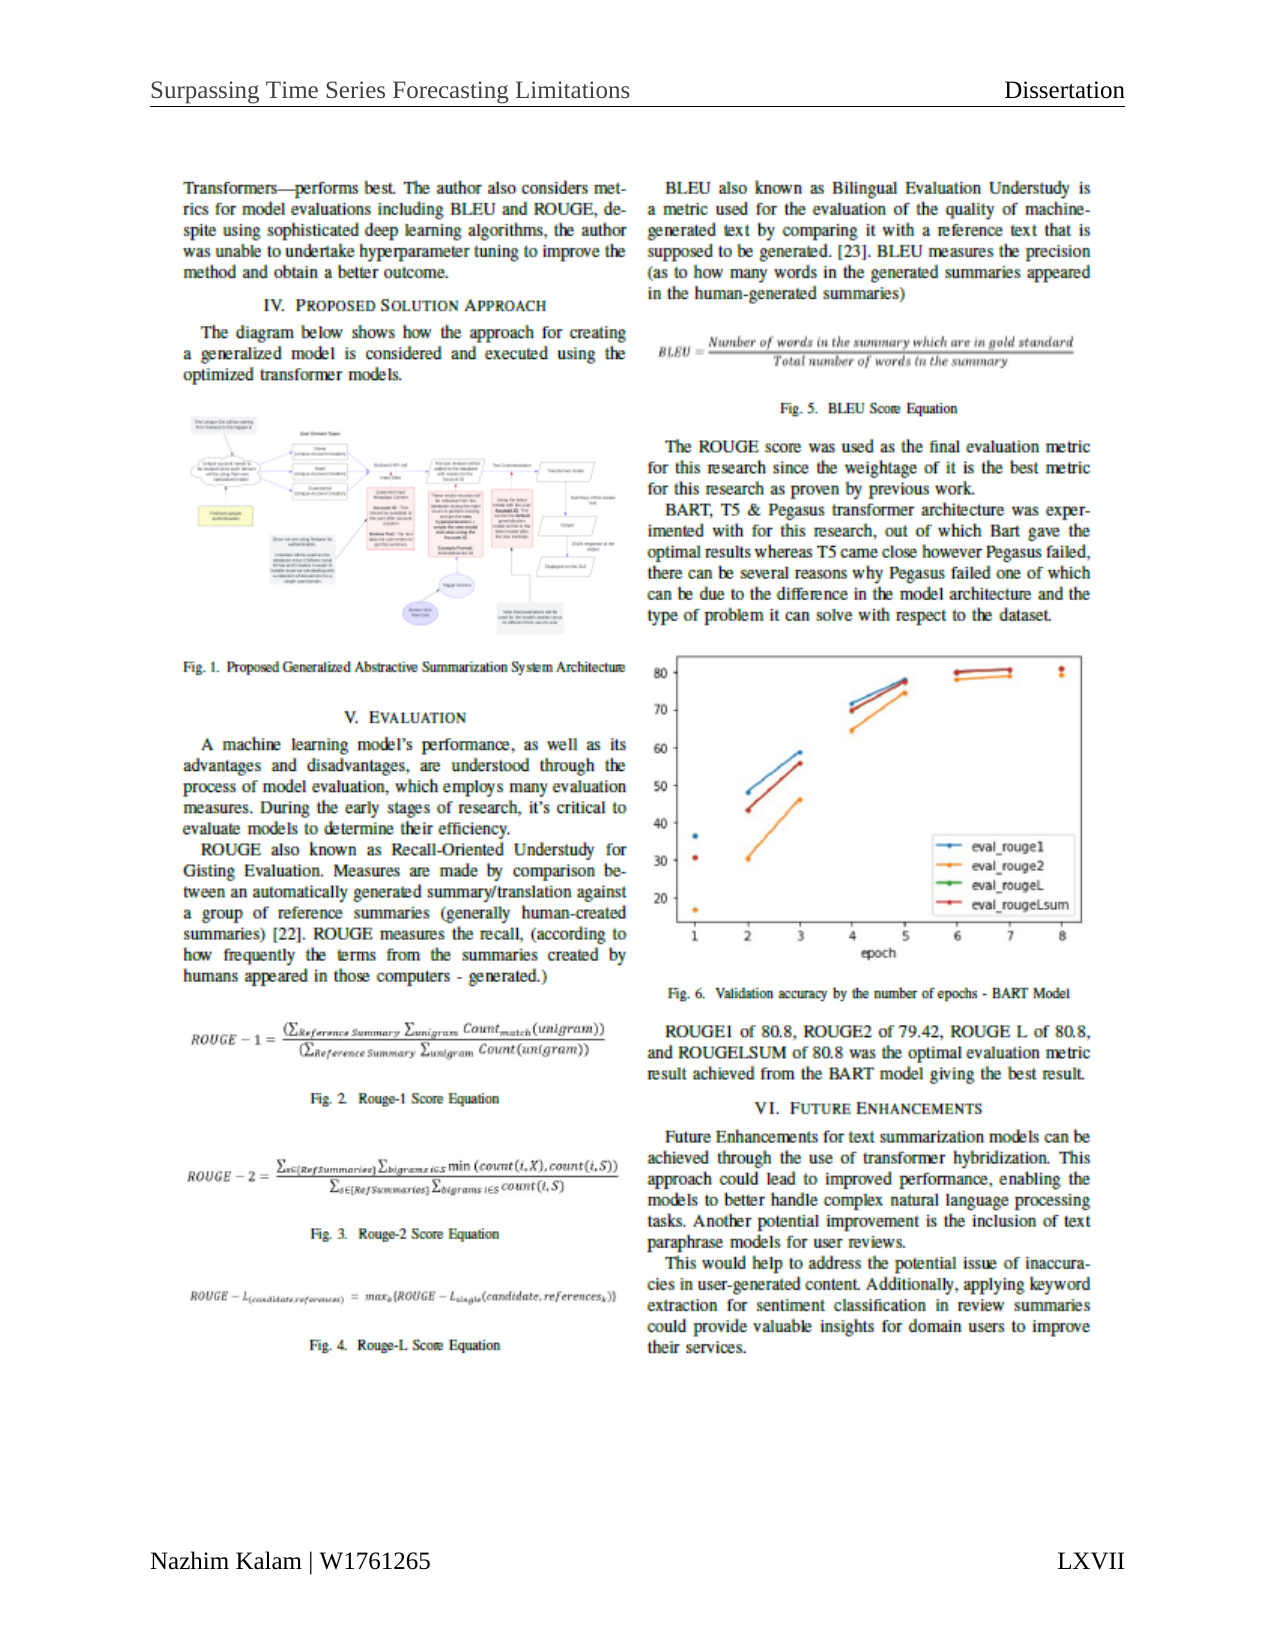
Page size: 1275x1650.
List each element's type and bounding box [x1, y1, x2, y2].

picture [150, 150, 1125, 1400]
